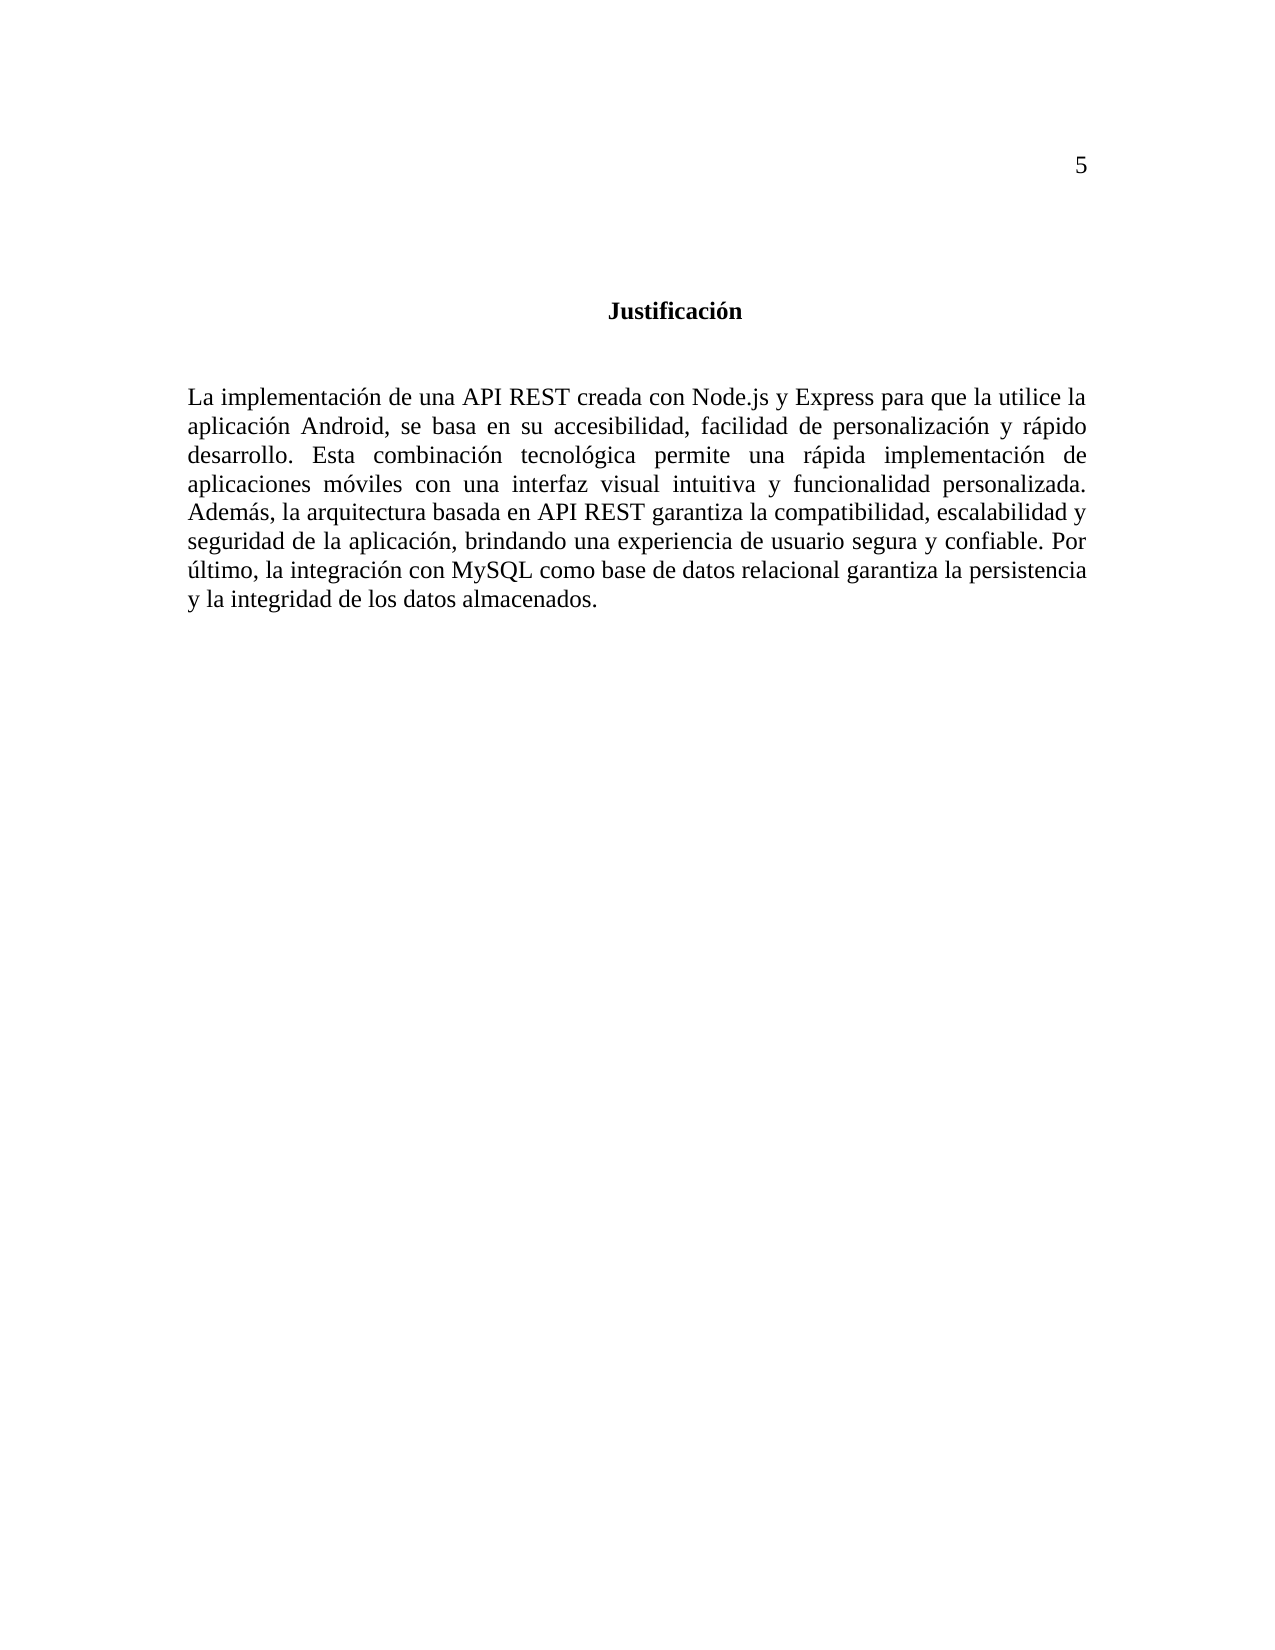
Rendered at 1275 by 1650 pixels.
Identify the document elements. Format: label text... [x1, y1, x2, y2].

text La implementación de una API REST creada con Node.js y Express para que la utilice la aplicación Android, se basa en su accesibilidad, facilidad de personalización y rápido desarrollo. Esta combinación tecnológica permite una rápida implementación de aplicaciones móviles con una interfaz visual intuitiva y funcionalidad personalizada. Además, la arquitectura basada en API REST garantiza la compatibilidad, escalabilidad y seguridad de la aplicación, brindando una experiencia de usuario segura y confiable. Por último, la integración con MySQL como base de datos relacional garantiza la persistencia y la integridad de los datos almacenados. [187, 382, 1087, 612]
subtitle Justificación [262, 296, 1087, 325]
